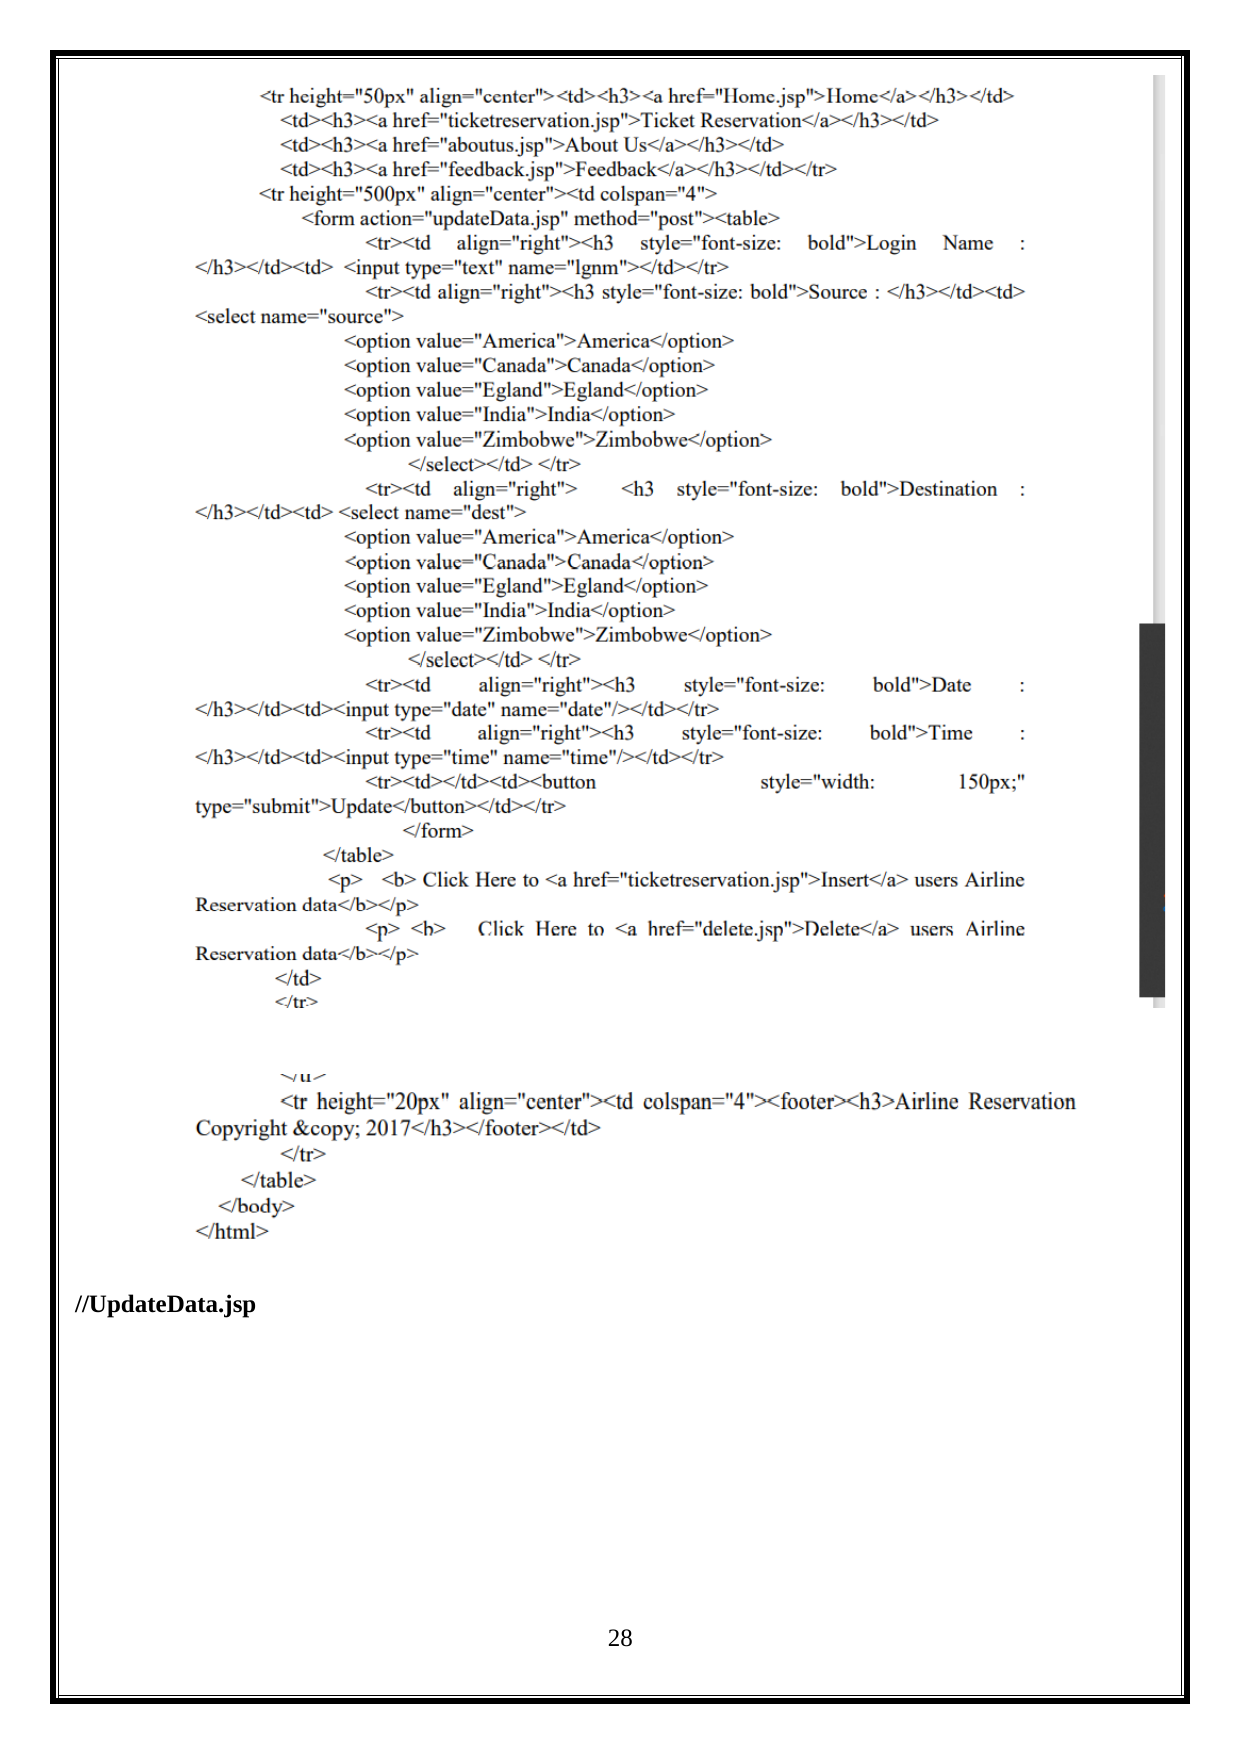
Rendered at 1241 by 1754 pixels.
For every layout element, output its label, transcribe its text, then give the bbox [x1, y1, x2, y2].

text //UpdateData.jsp [75, 1290, 1165, 1318]
picture [75, 1074, 1166, 1290]
picture [75, 75, 1166, 1008]
